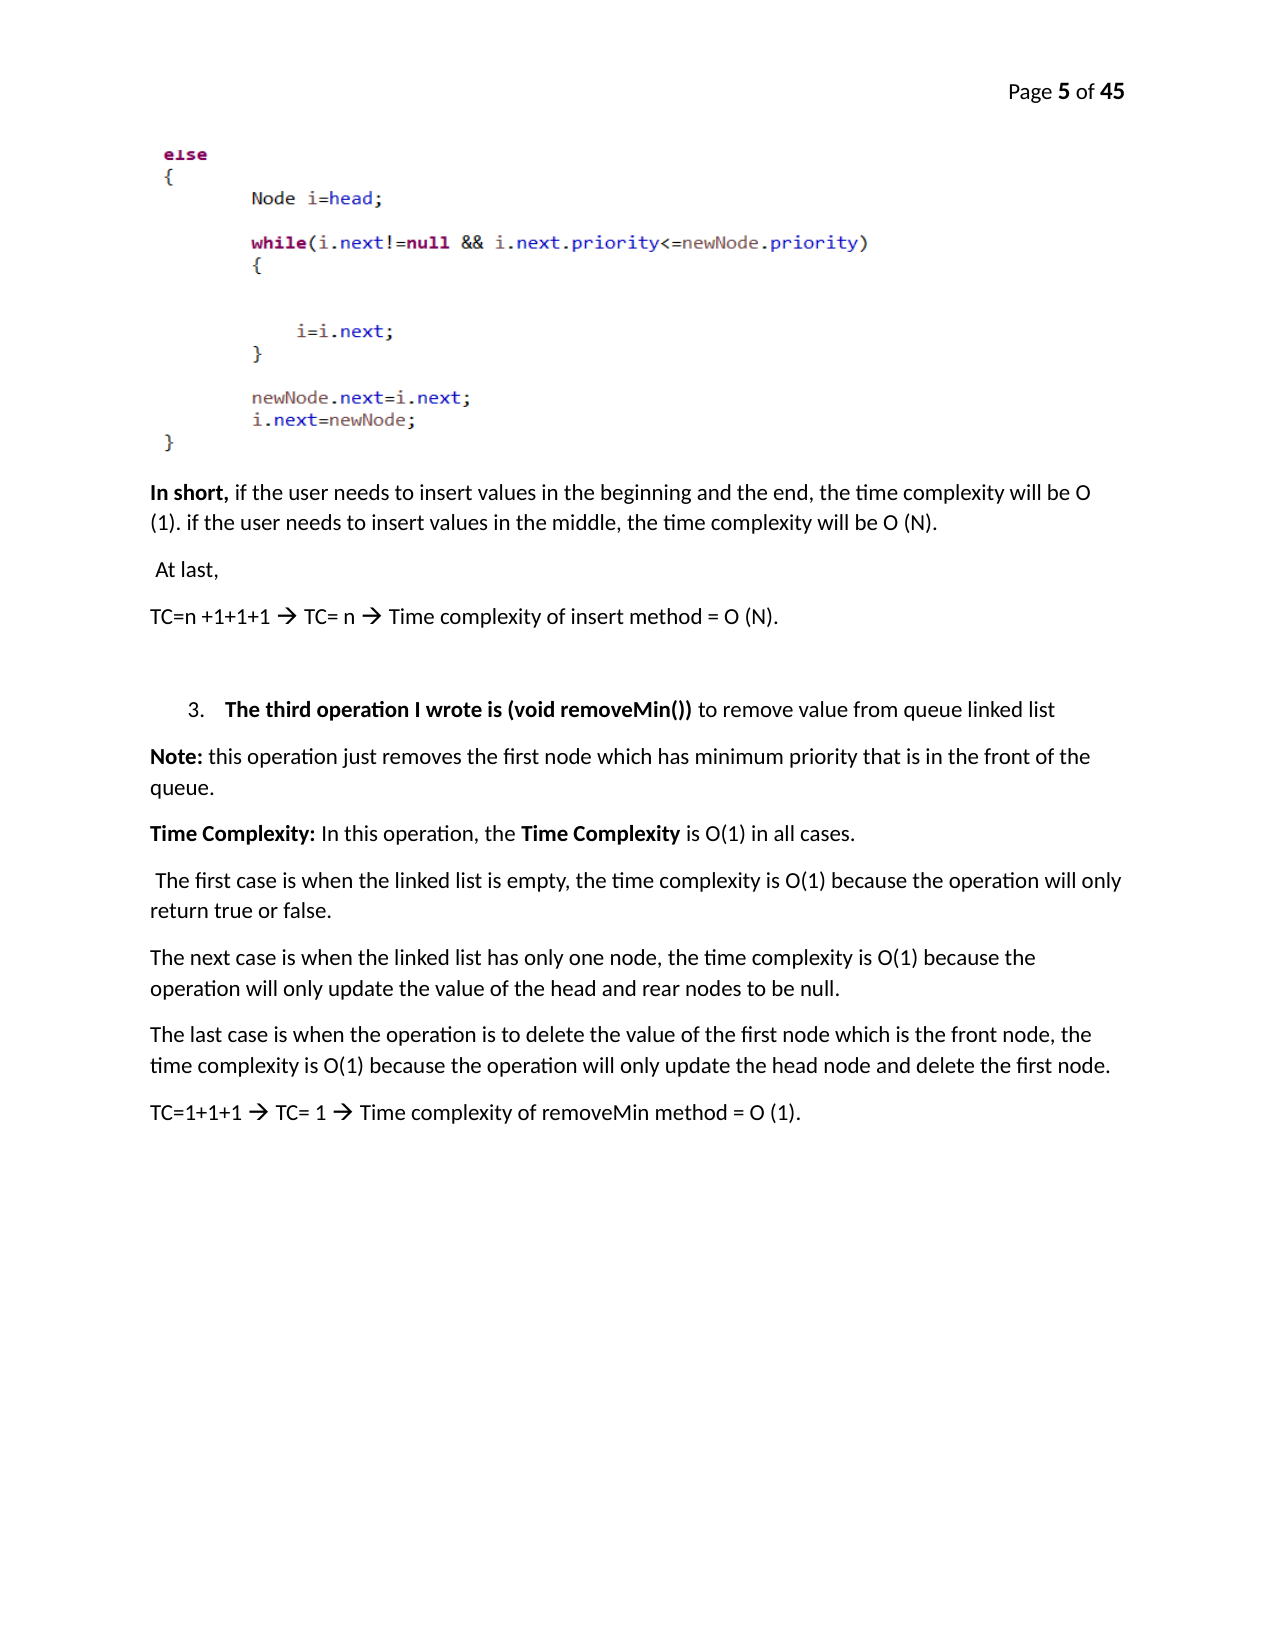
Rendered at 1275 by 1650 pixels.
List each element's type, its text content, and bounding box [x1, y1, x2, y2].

text At last, [150, 555, 1125, 583]
text Note: this operation just removes the first node which has minimum priority that is in the front of the queue. [150, 742, 1125, 801]
text TC=n +1+1+1 TC= n Time complexity of insert method = O (N). [150, 602, 1125, 630]
picture [150, 150, 883, 459]
text The last case is when the operation is to delete the value of the first node which is the front node, the time complexity is O(1) because the operation will only update the head node and delete the first node. [150, 1021, 1125, 1079]
text Time Complexity: In this operation, the Time Complexity is O(1) in all cases. [150, 819, 1125, 847]
text The next case is when the linked list has only one node, the time complexity is O(1) because the operation will only update the value of the head and rear nodes to be null. [150, 943, 1125, 1002]
text In short, if the user needs to insert values in the beginning and the end, the time complexity will be O (1). if the user needs to insert values in the middle, the time complexity will be O (N). [150, 478, 1125, 536]
text The first case is when the linked list is empty, the time complexity is O(1) because the operation will only return true or false. [150, 866, 1125, 924]
text TC=1+1+1 TC= 1 Time complexity of removeMin method = O (1). [150, 1098, 1125, 1126]
list The third operation I wrote is (void removeMin()) to remove value from queue linked list [187, 696, 1125, 723]
